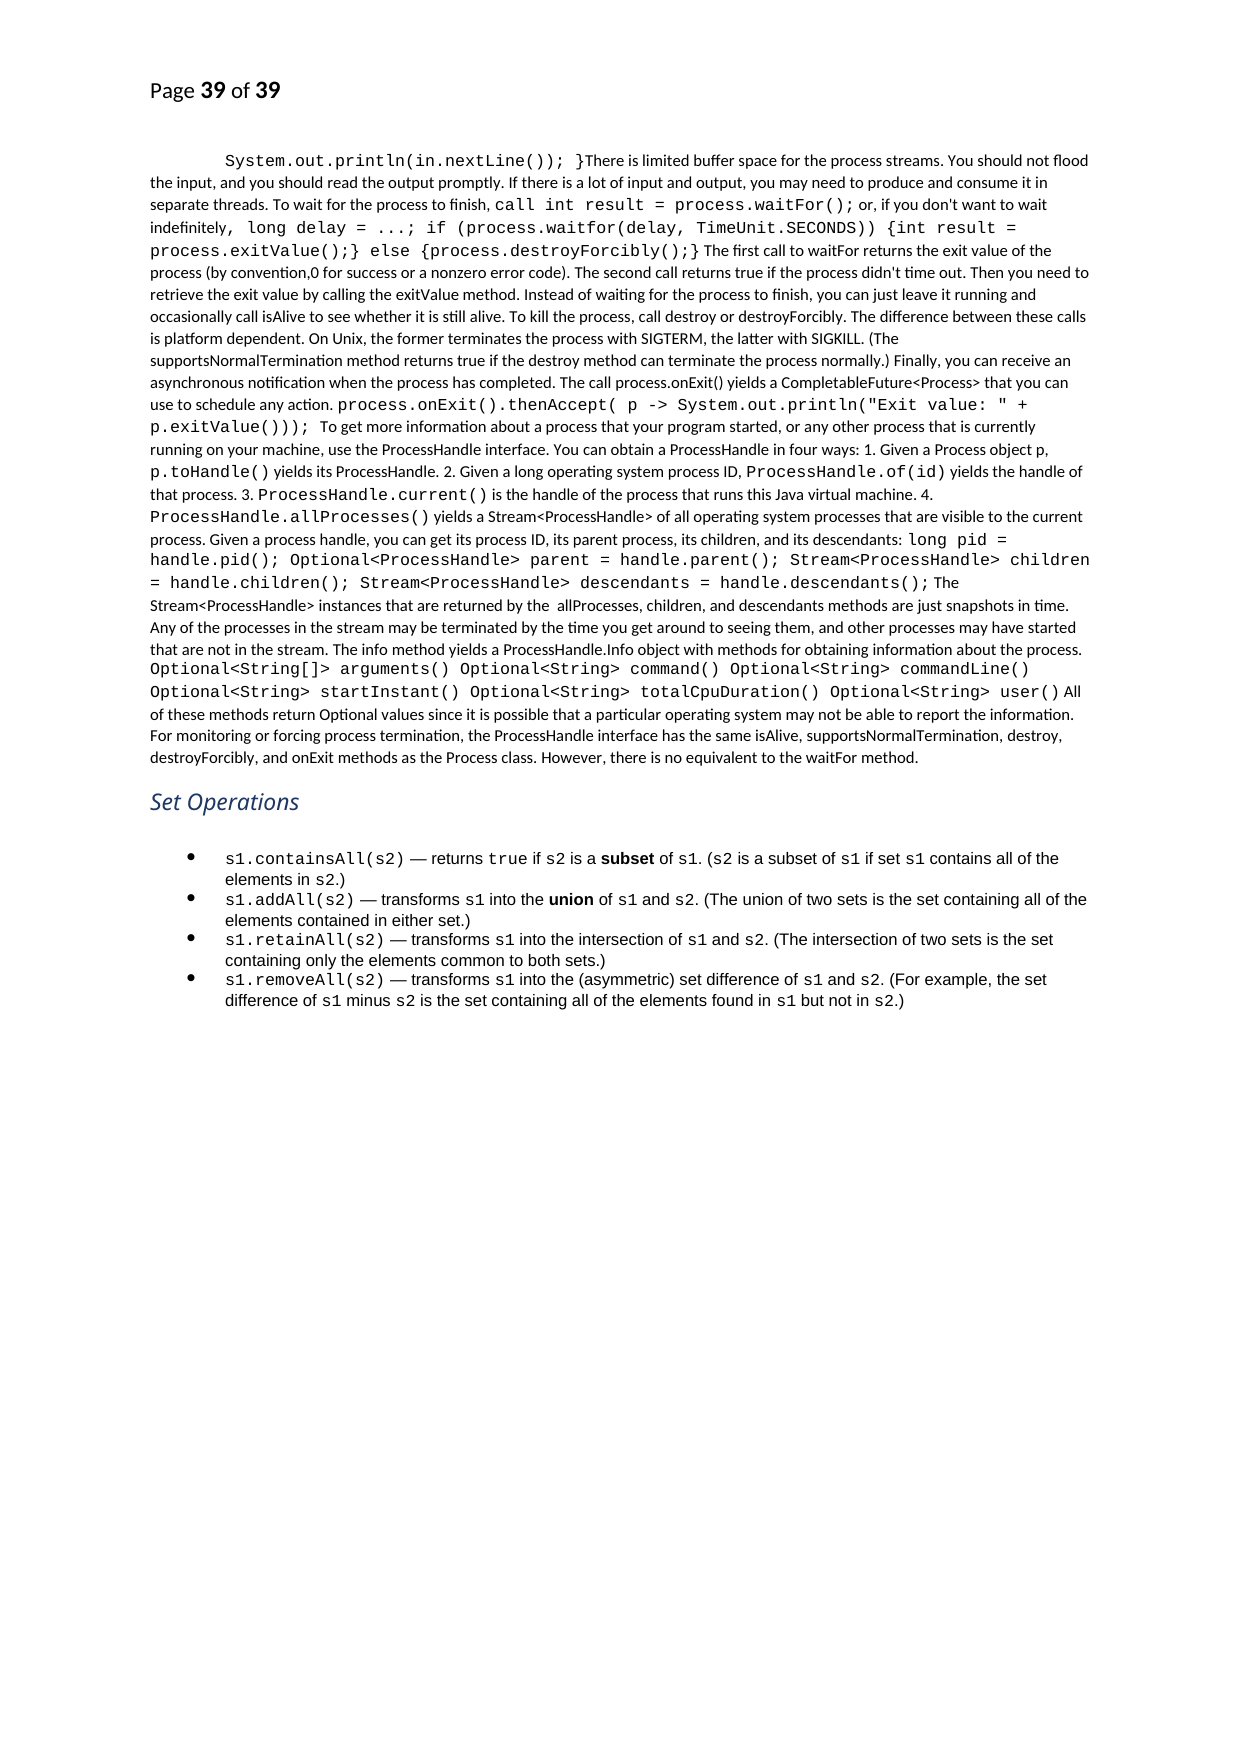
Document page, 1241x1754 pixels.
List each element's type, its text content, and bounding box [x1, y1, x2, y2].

list s1.containsAll(s2) — returns true if s2 is a subset of s1. (s2 is a subset of s1 if set s1 contains all of the elements in s2.) [187, 849, 1090, 890]
list s1.retainAll(s2) — transforms s1 into the intersection of s1 and s2. (The intersection of two sets is the set containing only the elements common to both sets.) [187, 930, 1090, 970]
subtitle Set Operations [150, 786, 1090, 817]
list s1.removeAll(s2) — transforms s1 into the (asymmetric) set difference of s1 and s2. (For example, the set difference of s1 minus s2 is the set containing all of the elements found in s1 but not in s2.) [187, 970, 1090, 1011]
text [150, 150, 1090, 768]
list s1.addAll(s2) — transforms s1 into the union of s1 and s2. (The union of two sets is the set containing all of the elements contained in either set.) [187, 890, 1090, 930]
